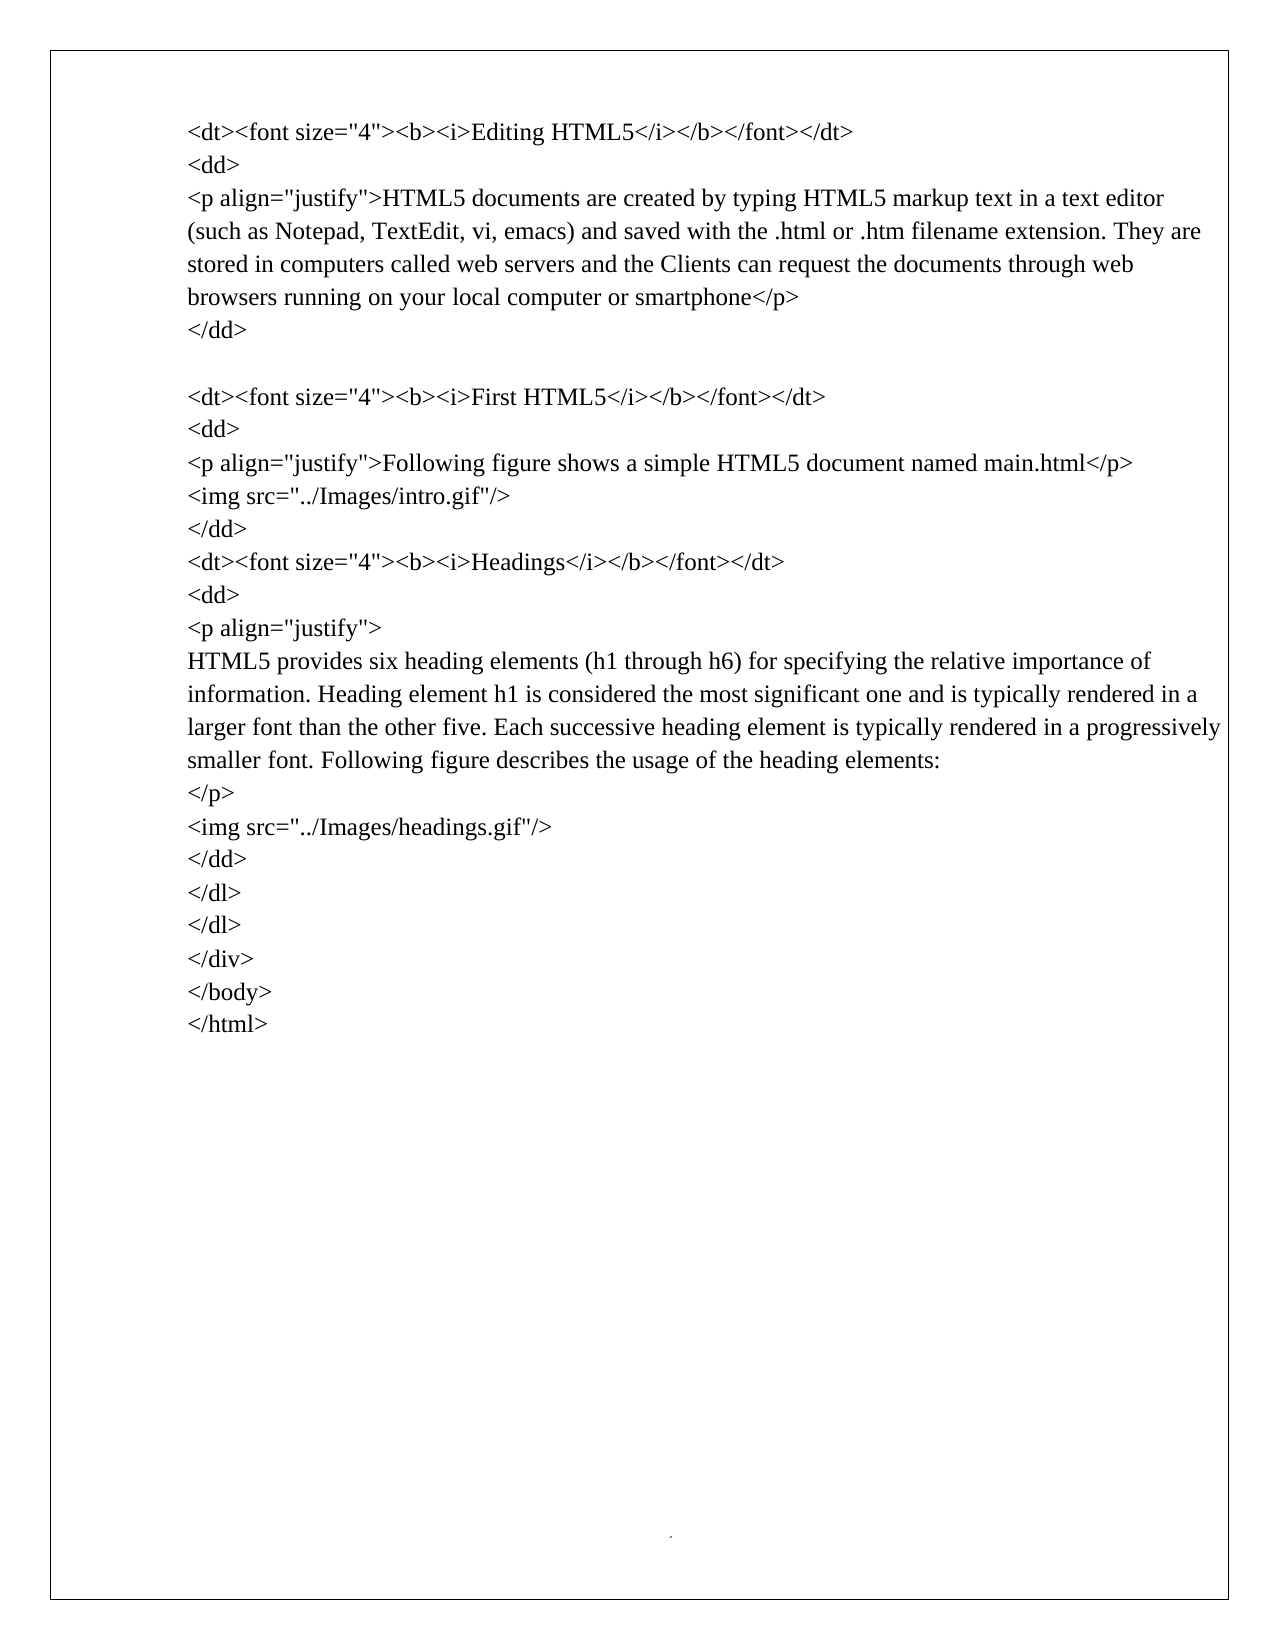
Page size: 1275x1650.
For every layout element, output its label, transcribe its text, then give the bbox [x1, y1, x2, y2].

text <dd> [187, 150, 1228, 179]
text HTML5 provides six heading elements (h1 through h6) for specifying the relative importance of information. Heading element h1 is considered the most significant one and is typically rendered in a larger font than the other five. Each successive heading element is typically rendered in a progressively smaller font. Following figure describes the usage of the heading elements: [187, 646, 1228, 774]
text <img src="../Images/headings.gif"/> [187, 812, 1228, 840]
text </dd> [187, 316, 1228, 344]
text <dt><font size="4"><b><i>Headings</i></b></font></dt> [187, 547, 1228, 576]
text <dd> [187, 414, 1228, 443]
text </dd> [187, 514, 1228, 543]
text <p align="justify">HTML5 documents are created by typing HTML5 markup text in a text editor (such as Notepad, TextEdit, vi, emacs) and saved with the .html or .htm filename extension. They are stored in computers called web servers and the Clients can request the documents through web browsers running on your local computer or smartphone</p> [187, 183, 1211, 311]
text <dt><font size="4"><b><i>Editing HTML5</i></b></font></dt> [187, 117, 1228, 146]
text </body> [187, 977, 1228, 1005]
text </dl> [187, 911, 1228, 939]
text </div> [187, 944, 1228, 972]
text <img src="../Images/intro.gif"/> [187, 481, 1228, 510]
text <p align="justify">Following figure shows a simple HTML5 document named main.html</p> [187, 448, 1228, 476]
text <dt><font size="4"><b><i>First HTML5</i></b></font></dt> [187, 382, 1228, 410]
text </dd> [187, 844, 1228, 873]
text <p align="justify"> [187, 613, 1228, 642]
text </dl> [187, 878, 1228, 906]
text <dd> [187, 580, 1228, 609]
text </p> [187, 778, 1228, 807]
text </html> [187, 1009, 1228, 1038]
